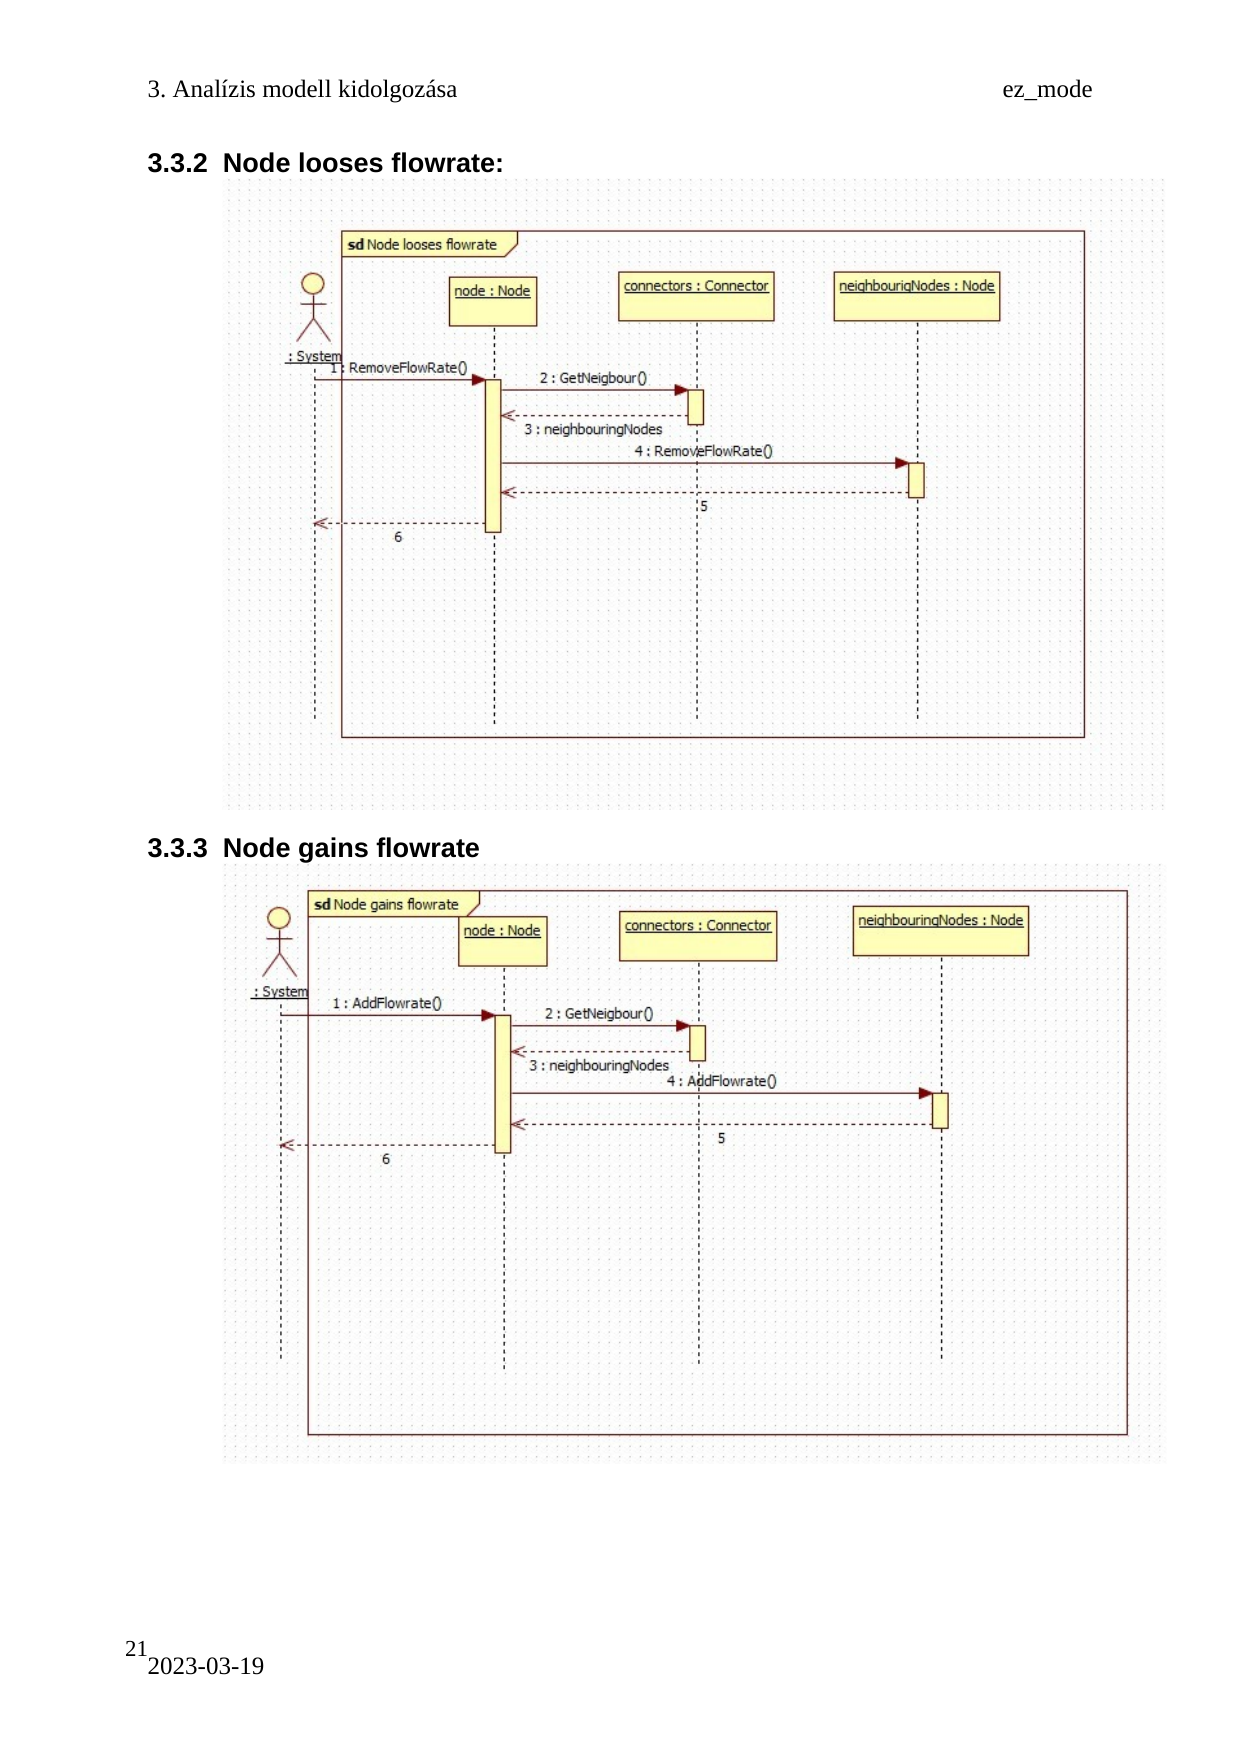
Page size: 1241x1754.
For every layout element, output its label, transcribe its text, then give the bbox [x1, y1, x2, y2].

picture [222, 178, 1166, 810]
list Node looses flowrate: [147, 147, 1180, 178]
subtitle Node gains flowrate [147, 832, 1180, 863]
picture [222, 863, 1167, 1464]
